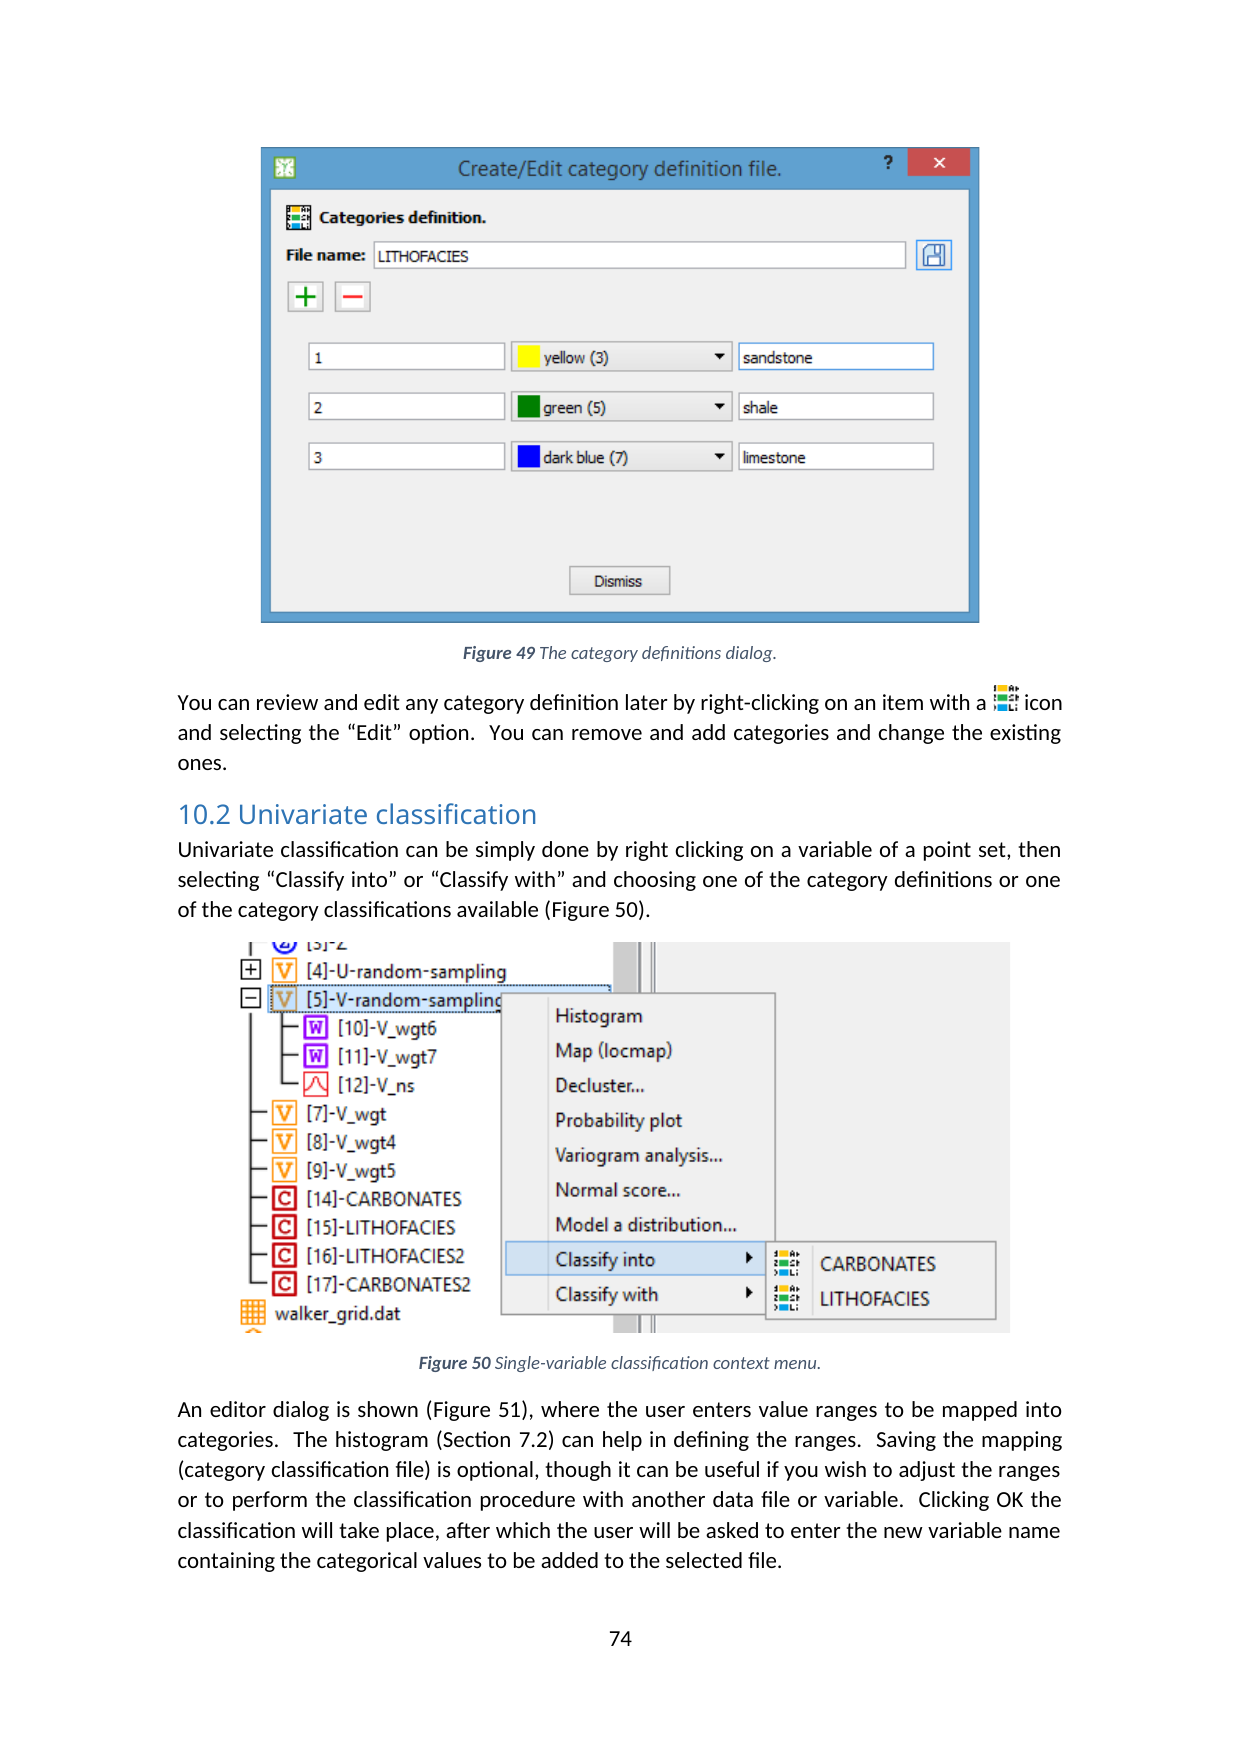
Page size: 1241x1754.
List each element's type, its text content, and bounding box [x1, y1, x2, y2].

text You can review and edit any category definition later by right-clicking on an item with a icon and selecting the “Edit” option. You can remove and add categories and change the existing ones. [177, 685, 1063, 776]
text Figure 50 Single-variable classification context menu. [177, 1351, 1063, 1374]
picture [260, 147, 980, 623]
picture [230, 942, 1011, 1333]
subtitle Univariate classification [177, 795, 1063, 832]
text Univariate classification can be simply done by right clicking on a variable of a point set, then selecting “Classify into” or “Classify with” and choosing one of the category definitions or one of the category classifications available (Figure 46). [177, 835, 1063, 923]
text An editor dialog is shown (Figure 47), where the user enters value ranges to be mapped into categories. The histogram (Section 6.2) can help in defining the ranges. Saving the mapping (category classification file) is optional, though it can be useful if you wish to adjust the ranges or to perform the classification procedure with another data file or variable. Clicking OK the classification will take place, after which the user will be asked to enter the new variable name containing the categorical values to be added to the selected file. [177, 1395, 1063, 1574]
picture [993, 685, 1019, 711]
text Figure 49 The category definitions dialog. [177, 641, 1063, 664]
